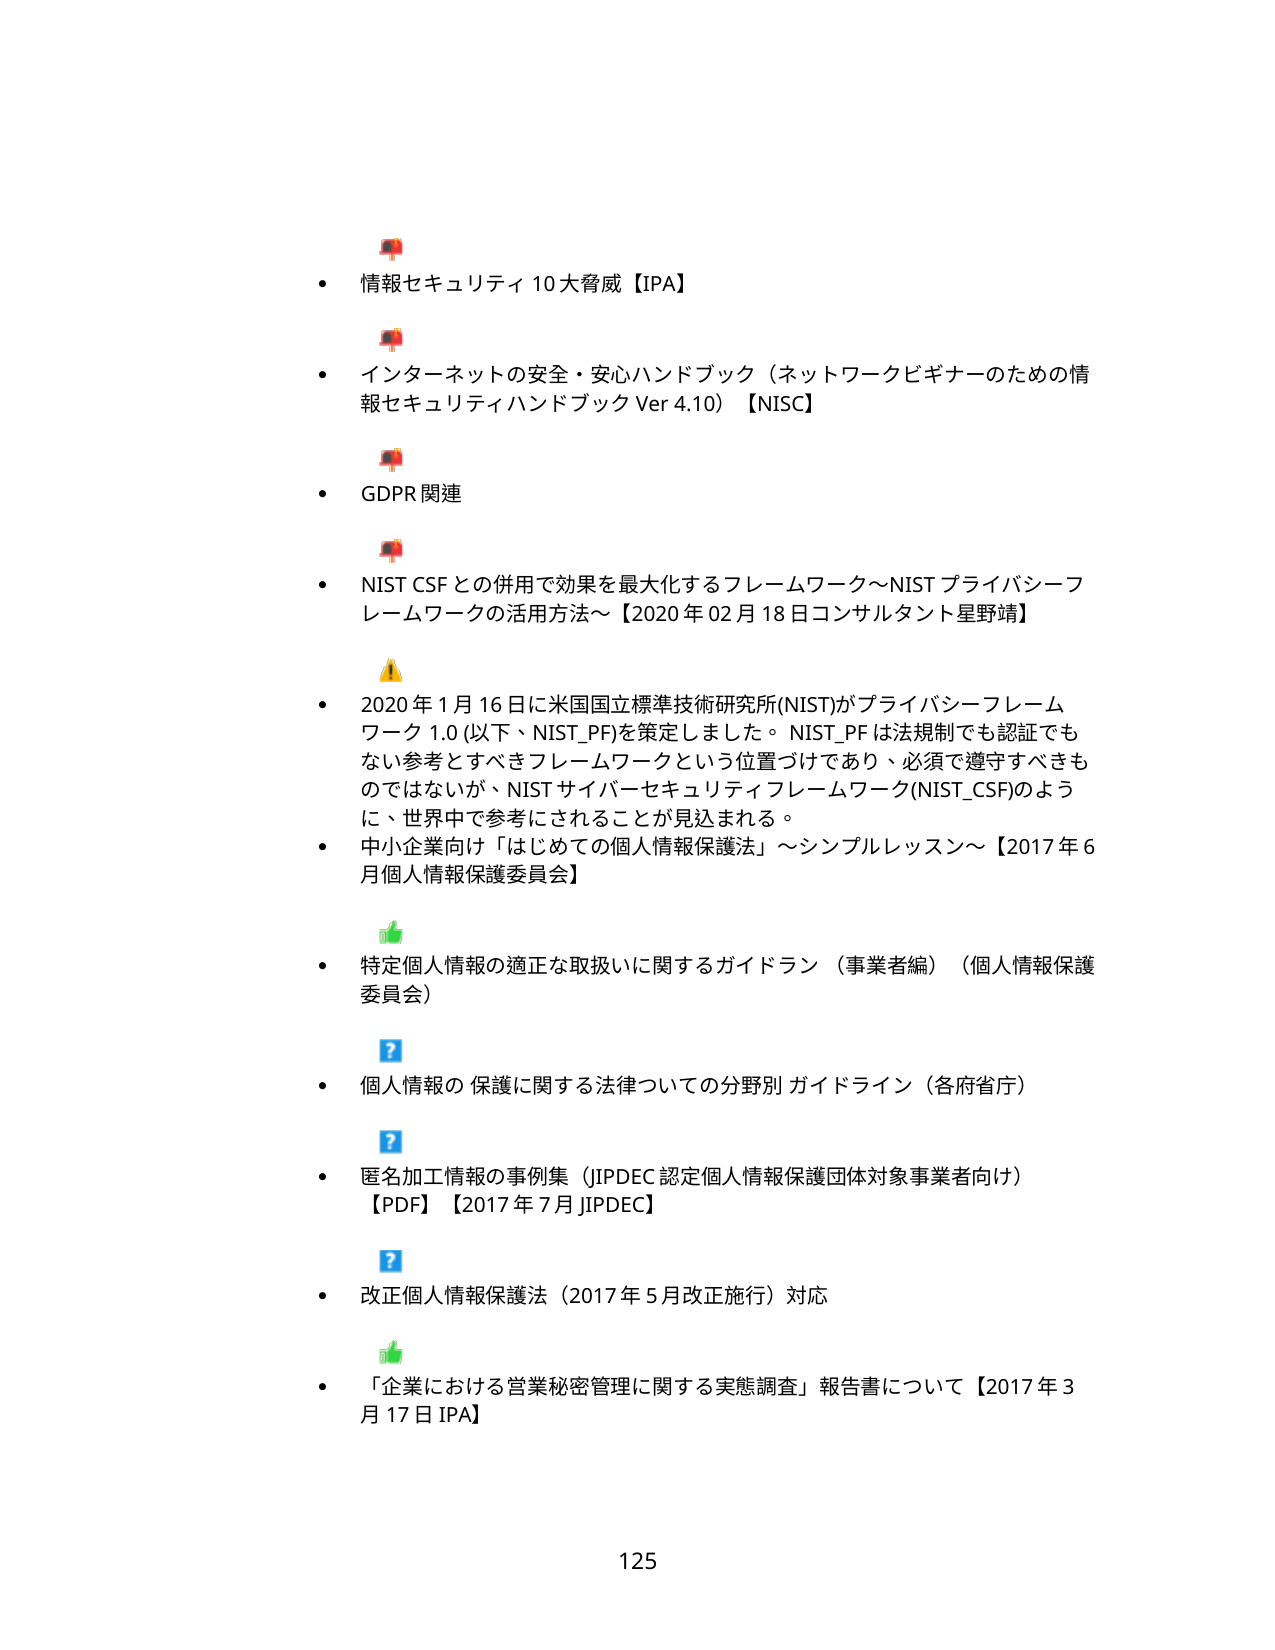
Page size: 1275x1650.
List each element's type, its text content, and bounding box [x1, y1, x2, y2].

picture [379, 238, 403, 261]
picture [379, 539, 403, 563]
picture [379, 658, 403, 682]
picture [379, 1039, 403, 1063]
picture [379, 1340, 403, 1364]
picture [379, 1130, 403, 1154]
picture [379, 448, 403, 472]
list 匿名加工情報の事例集（JIPDEC認定個人情報保護団体対象事業者向け）【PDF】【2017年7月JIPDEC】 [319, 1162, 1098, 1219]
picture [379, 328, 403, 352]
list 情報セキュリティ10大脅威【IPA】 [319, 269, 1098, 298]
list GDPR関連 [319, 479, 1098, 508]
list インターネットの安全・安心ハンドブック（ネットワークビギナーのための情報セキュリティハンドブックVer 4.10）【NISC】 [319, 360, 1098, 417]
list NIST CSFとの併用で効果を最大化するフレームワーク～NISTプライバシーフレームワークの活用方法～【2020年02月18日コンサルタント星野靖】 [319, 571, 1098, 627]
list 改正個人情報保護法（2017年5月改正施行）対応 [319, 1281, 1098, 1309]
list 中小企業向け「はじめての個人情報保護法」～シンプルレッスン～【2017年6月個人情報保護委員会】 [319, 832, 1098, 889]
list 「企業における営業秘密管理に関する実態調査」報告書について【2017年3月17日IPA】 [319, 1372, 1098, 1429]
picture [379, 1250, 403, 1273]
list 特定個人情報の適正な取扱いに関するガイドラン （事業者編）（個人情報保護委員会） [319, 951, 1098, 1008]
list 個人情報の 保護に関する法律ついての分野別 ガイドライン（各府省庁） [319, 1071, 1098, 1099]
list 2020年1月16日に米国国立標準技術研究所(NIST)がプライバシーフレームワーク 1.0 (以下、NIST_PF)を策定しました。 NIST_PFは法規制でも認証でもない参考とすべきフレームワークという位置づけであり、必須で遵守すべきものではないが、NISTサイバーセキュリティフレームワーク(NIST_CSF)のように、世界中で参考にされることが見込まれる。 [319, 690, 1098, 832]
picture [379, 920, 403, 944]
